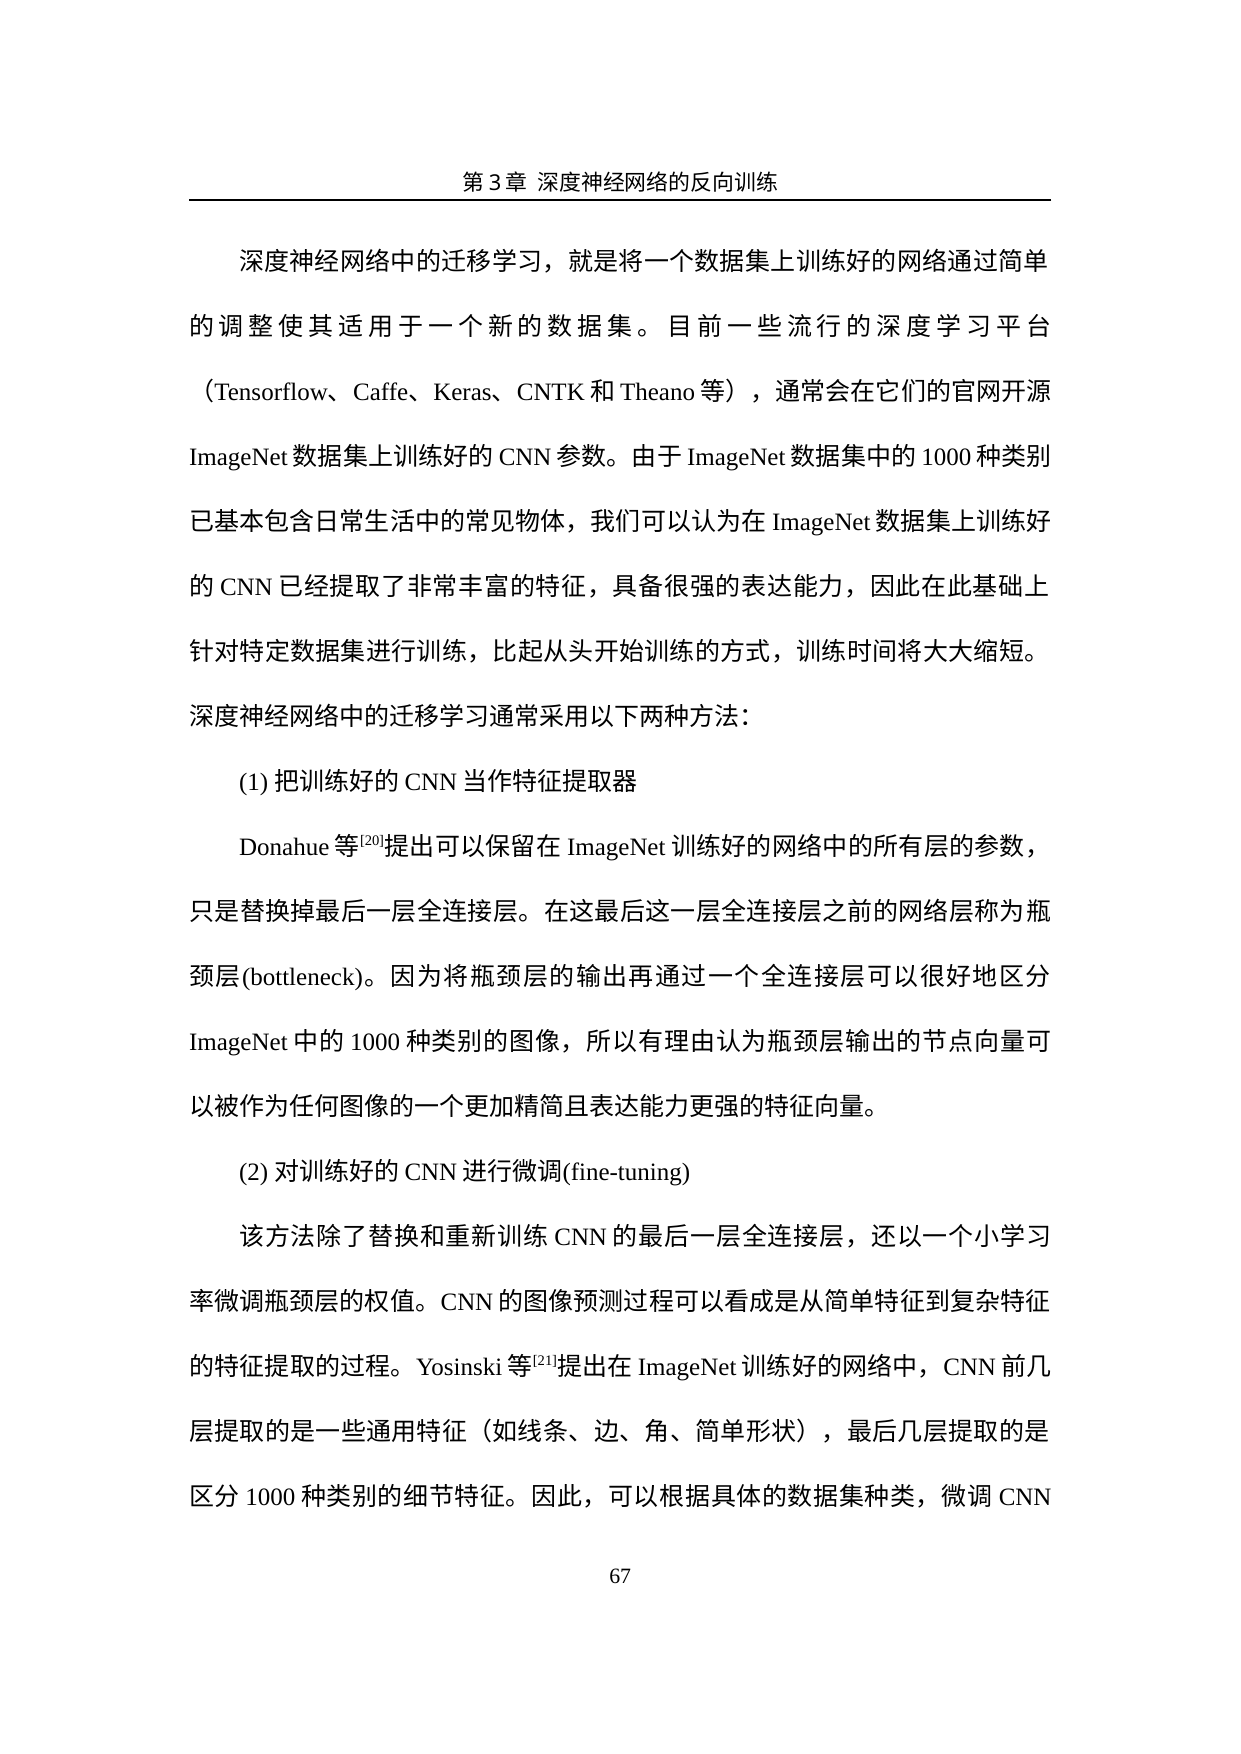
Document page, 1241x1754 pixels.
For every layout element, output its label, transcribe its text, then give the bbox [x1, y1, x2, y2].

text 深度神经网络中的迁移学习，就是将一个数据集上训练好的网络通过简单的调整使其适用于一个新的数据集。目前一些流行的深度学习平台（Tensorflow、Caffe、Keras、CNTK和Theano等），通常会在它们的官网开源ImageNet数据集上训练好的CNN参数。由于ImageNet数据集中的1000种类别已基本包含日常生活中的常见物体，我们可以认为在ImageNet数据集上训练好的CNN已经提取了非常丰富的特征，具备很强的表达能力，因此在此基础上针对特定数据集进行训练，比起从头开始训练的方式，训练时间将大大缩短。深度神经网络中的迁移学习通常采用以下两种方法： [189, 227, 1051, 747]
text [189, 1202, 1051, 1527]
text Donahue等[20]提出可以保留在ImageNet训练好的网络中的所有层的参数，只是替换掉最后一层全连接层。在这最后这一层全连接层之前的网络层称为瓶颈层(bottleneck)。因为将瓶颈层的输出再通过一个全连接层可以很好地区分ImageNet中的1000种类别的图像，所以有理由认为瓶颈层输出的节点向量可以被作为任何图像的一个更加精简且表达能力更强的特征向量。 [189, 812, 1051, 1137]
text (2) 对训练好的CNN进行微调(fine-tuning) [189, 1137, 1051, 1202]
text (1) 把训练好的CNN当作特征提取器 [189, 747, 1051, 812]
